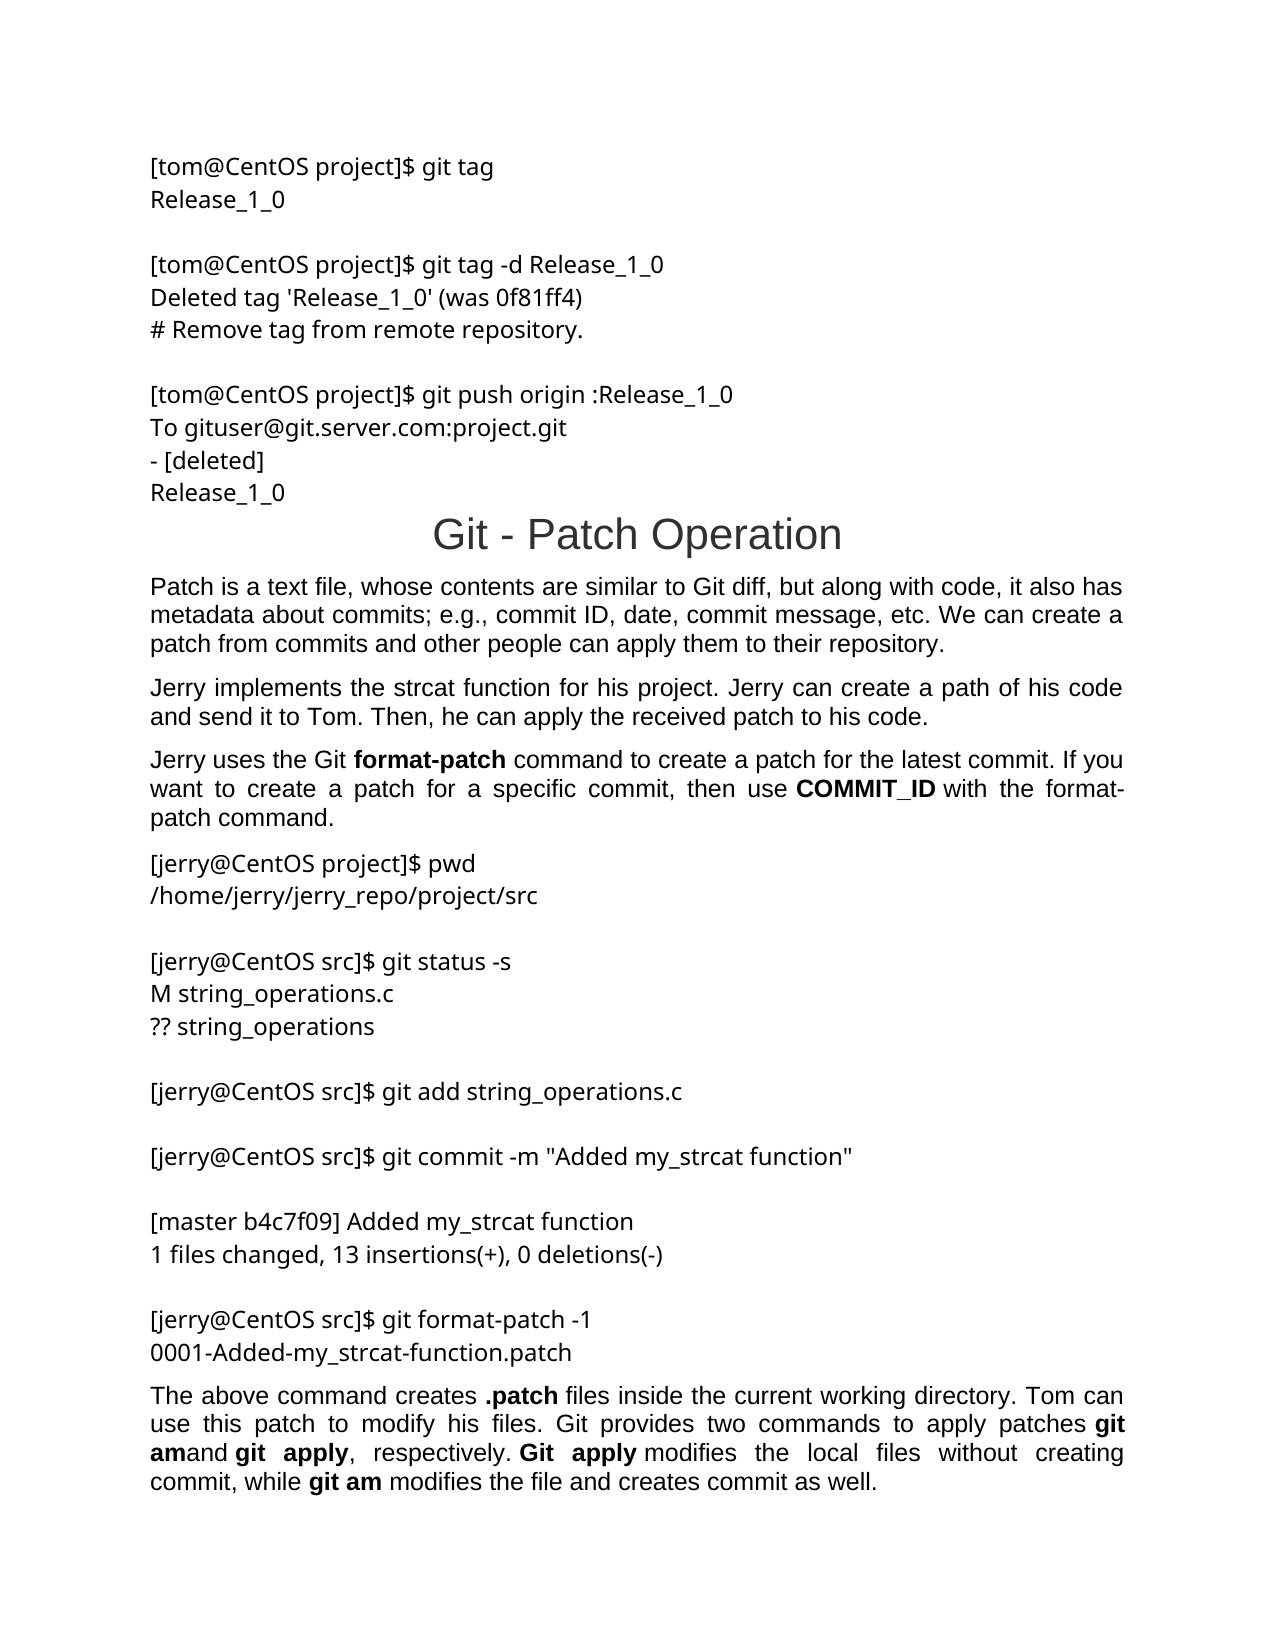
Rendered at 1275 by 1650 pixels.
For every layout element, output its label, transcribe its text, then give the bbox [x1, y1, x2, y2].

text Patch is a text file, whose contents are similar to Git diff, but along with code, it also has metadata about commits; e.g., commit ID, date, commit message, etc. We can create a patch from commits and other people can apply them to their repository. [150, 571, 1125, 658]
text M string_operations.c [150, 977, 1125, 1009]
text [tom@CentOS project]$ git tag [150, 150, 1125, 183]
text [tom@CentOS project]$ git push origin :Release_1_0 [150, 378, 1125, 411]
text [master b4c7f09] Added my_strcat function [150, 1205, 1125, 1238]
text - [deleted] [150, 443, 1125, 476]
text Jerry uses the Git format-patch command to create a patch for the latest commit. If you want to create a patch for a specific commit, then use COMMIT_ID with the format-patch command. [150, 745, 1125, 831]
text [tom@CentOS project]$ git tag -d Release_1_0 [150, 248, 1125, 280]
text 0001-Added-my_strcat-function.patch [150, 1336, 1125, 1368]
text To gituser@git.server.com:project.git [150, 411, 1125, 443]
text [jerry@CentOS src]$ git commit -m "Added my_strcat function" [150, 1140, 1125, 1172]
text [jerry@CentOS project]$ pwd [150, 846, 1125, 879]
text Git - Patch Operation [150, 509, 1125, 559]
text /home/jerry/jerry_repo/project/src [150, 879, 1125, 912]
text 1 files changed, 13 insertions(+), 0 deletions(-) [150, 1238, 1125, 1270]
text ?? string_operations [150, 1009, 1125, 1042]
text [jerry@CentOS src]$ git add string_operations.c [150, 1075, 1125, 1107]
text Deleted tag 'Release_1_0' (was 0f81ff4) [150, 280, 1125, 313]
text Release_1_0 [150, 183, 1125, 215]
text The above command creates .patch files inside the current working directory. Tom can use this patch to modify his files. Git provides two commands to apply patches git amand git apply, respectively. Git apply modifies the local files without creating commit, while git am modifies the file and creates commit as well. [150, 1381, 1125, 1496]
text Jerry implements the strcat function for his project. Jerry can create a path of his code and send it to Tom. Then, he can apply the received patch to his code. [150, 673, 1125, 730]
text Release_1_0 [150, 476, 1125, 509]
text # Remove tag from remote repository. [150, 313, 1125, 346]
text [jerry@CentOS src]$ git status -s [150, 944, 1125, 977]
text [jerry@CentOS src]$ git format-patch -1 [150, 1303, 1125, 1336]
